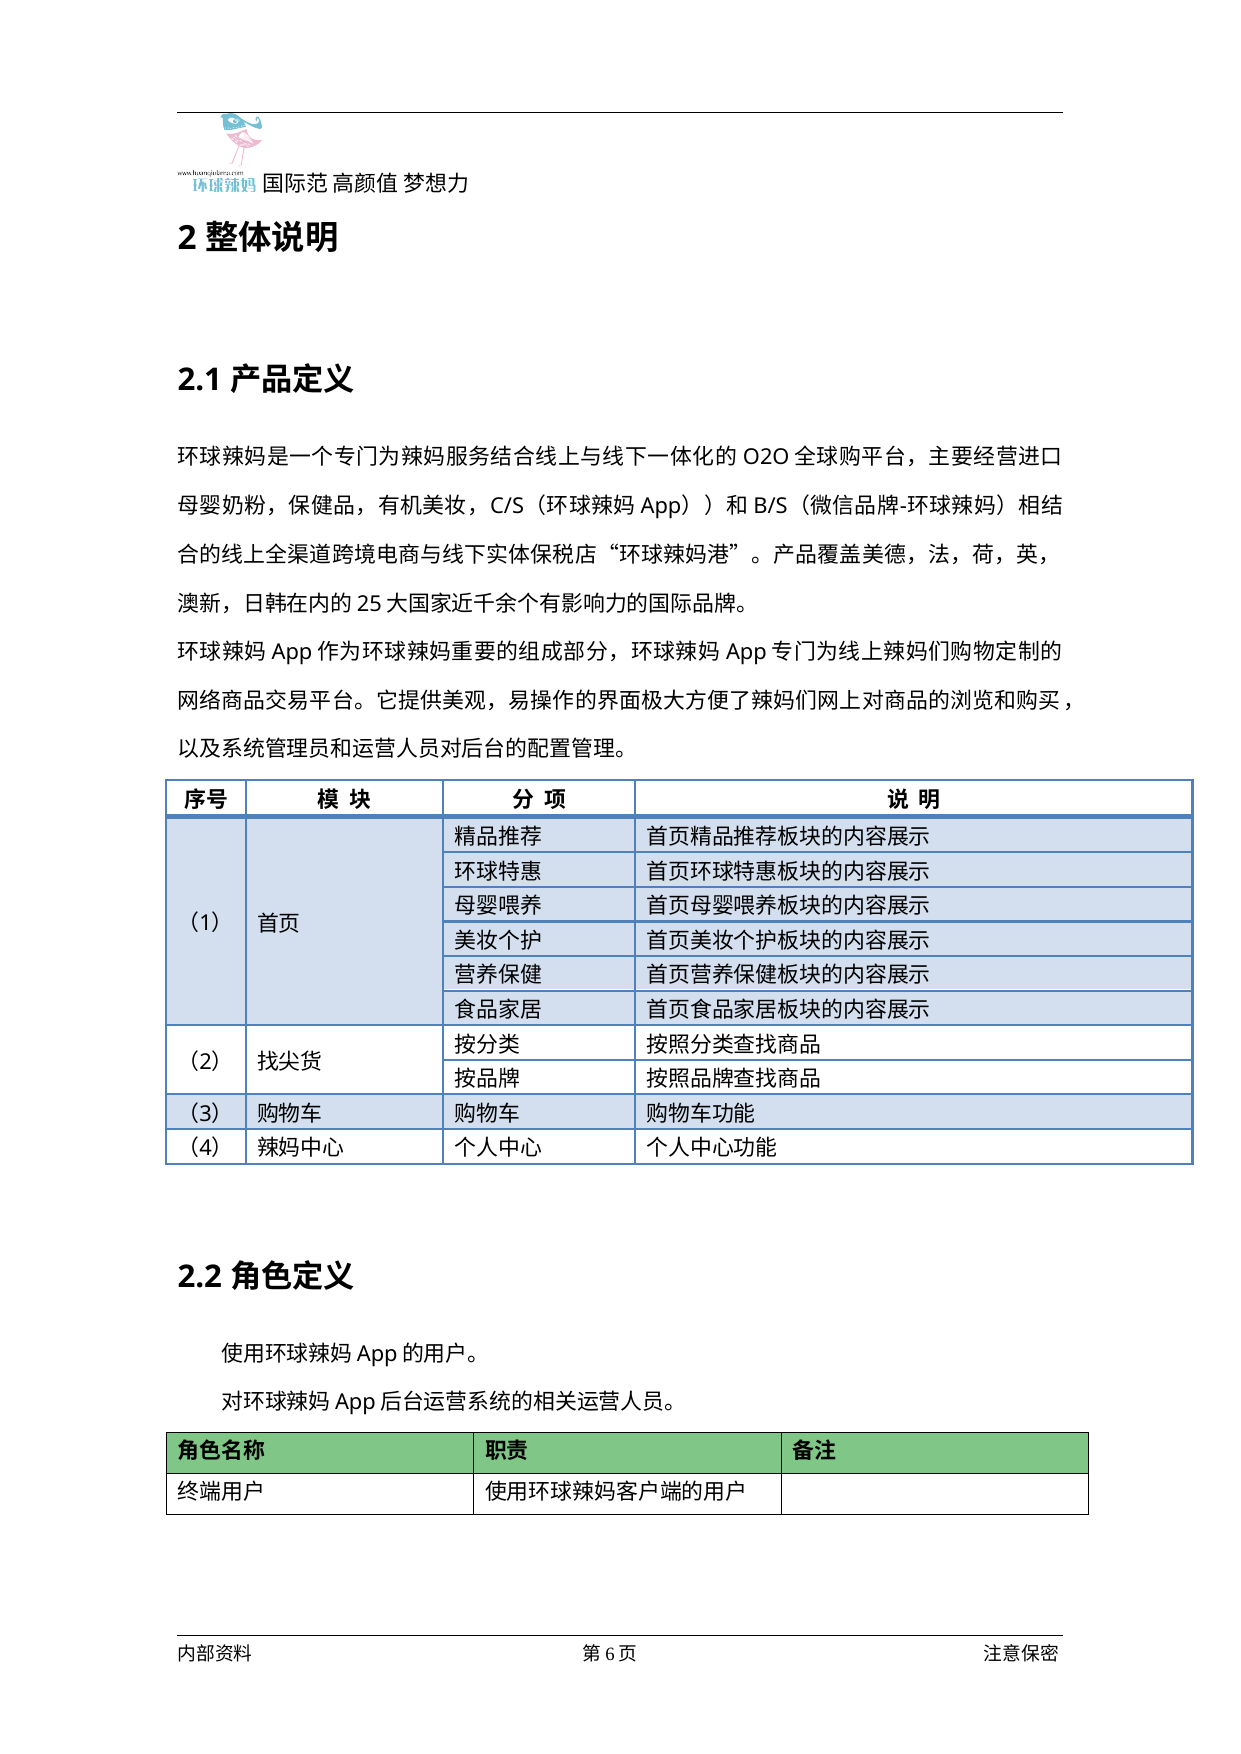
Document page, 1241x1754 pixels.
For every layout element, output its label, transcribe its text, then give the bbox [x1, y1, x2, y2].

table_cell 美妆个护 [444, 923, 634, 955]
table_cell 首页食品家居板块的内容展示 [636, 992, 1191, 1024]
table_cell 个人中心功能 [636, 1130, 1191, 1162]
table_cell 首页环球特惠板块的内容展示 [636, 853, 1191, 886]
text 环球辣妈App作为环球辣妈重要的组成部分，环球辣妈App专门为线上辣妈们购物定制的网络商品交易平台。它提供美观，易操作的界面极大方便了辣妈们网上对商品的浏览和购买，以及系统管理员和运营人员对后台的配置管理。 [177, 633, 1063, 763]
table_cell （1） [167, 819, 245, 1024]
table_cell 首页 [247, 819, 442, 1024]
table_cell 首页营养保健板块的内容展示 [636, 957, 1191, 989]
table_header 说 明 [636, 781, 1191, 814]
table_cell 购物车 [247, 1095, 442, 1128]
table_cell 辣妈中心 [247, 1130, 442, 1162]
table_header 备注 [782, 1433, 1088, 1473]
table_cell （3） [167, 1095, 245, 1128]
table_cell 营养保健 [444, 957, 634, 989]
table_cell 首页精品推荐板块的内容展示 [636, 819, 1191, 851]
table_cell 终端用户 [167, 1474, 473, 1514]
table_cell 首页母婴喂养板块的内容展示 [636, 888, 1191, 920]
table_cell 按照品牌查找商品 [636, 1061, 1191, 1093]
table_cell 购物车功能 [636, 1095, 1191, 1128]
subtitle 整体说明 [177, 202, 1063, 267]
text 环球辣妈是一个专门为辣妈服务结合线上与线下一体化的O2O全球购平台，主要经营进口母婴奶粉，保健品，有机美妆，C/S（环球辣妈App））和B/S（微信品牌-环球辣妈）相结合的线上全渠道跨境电商与线下实体保税店“环球辣妈港”。产品覆盖美德，法，荷，英，澳新，日韩在内的25大国家近千余个有影响力的国际品牌。 [177, 439, 1063, 618]
table_cell 环球特惠 [444, 853, 634, 886]
table_cell 食品家居 [444, 992, 634, 1024]
table_cell 精品推荐 [444, 819, 634, 851]
subtitle 角色定义 [177, 1241, 1063, 1306]
table_cell （4） [167, 1130, 245, 1162]
table_header 职责 [474, 1433, 781, 1473]
table_header 分 项 [444, 781, 634, 814]
table_cell 按照分类查找商品 [636, 1026, 1191, 1059]
table_cell 使用环球辣妈客户端的用户 [474, 1474, 781, 1514]
text 对环球辣妈App后台运营系统的相关运营人员。 [177, 1383, 1063, 1416]
table_header 模 块 [247, 781, 442, 814]
table_cell 找尖货 [247, 1026, 442, 1093]
text 使用环球辣妈App的用户。 [177, 1335, 1063, 1368]
table_cell 购物车 [444, 1095, 634, 1128]
table_cell 按分类 [444, 1026, 634, 1059]
table_cell （2） [167, 1026, 245, 1093]
table_cell 按品牌 [444, 1061, 634, 1093]
table_header 序号 [167, 781, 245, 814]
picture [177, 113, 262, 192]
table_cell 个人中心 [444, 1130, 634, 1162]
subtitle 产品定义 [177, 345, 1063, 410]
table_cell [782, 1474, 1088, 1514]
table_cell 首页美妆个护板块的内容展示 [636, 923, 1191, 955]
table_header 角色名称 [167, 1433, 473, 1473]
table_cell 母婴喂养 [444, 888, 634, 920]
